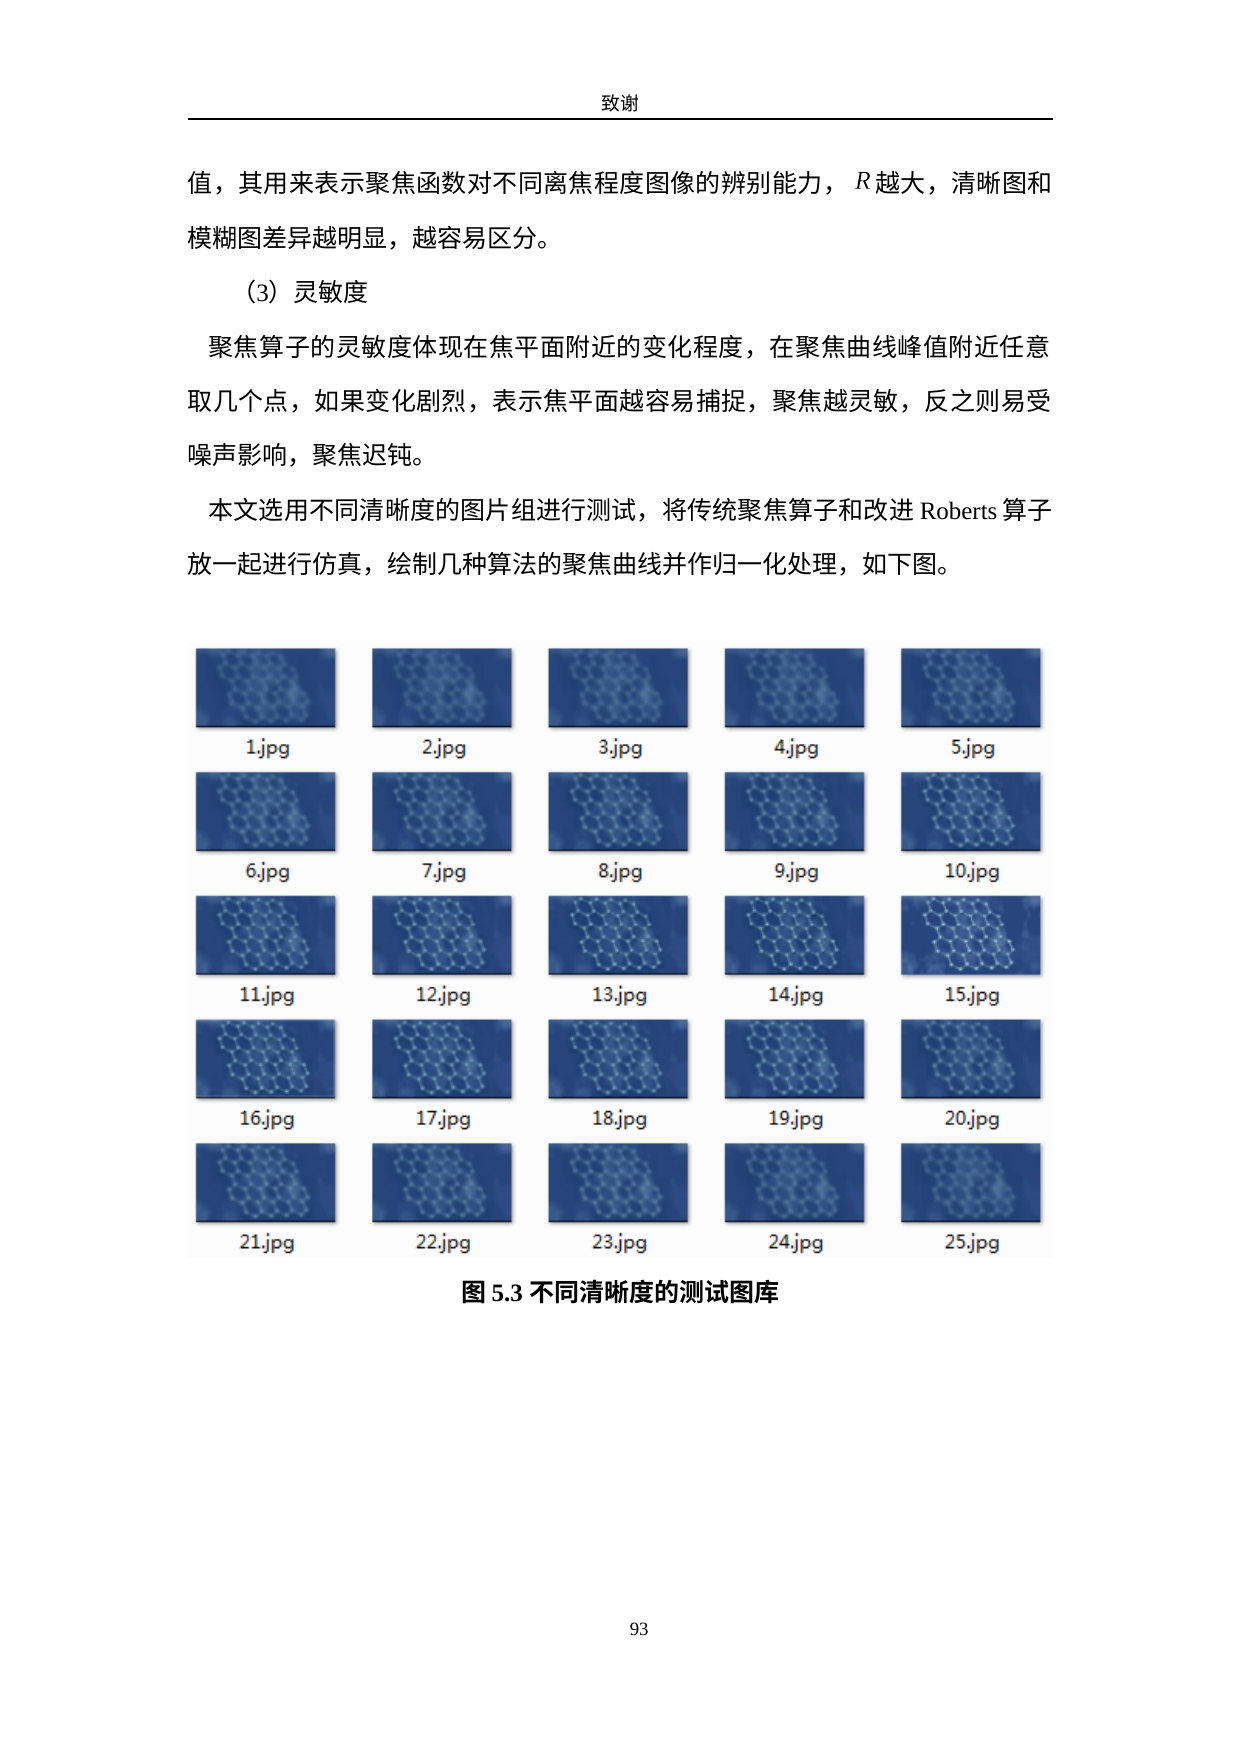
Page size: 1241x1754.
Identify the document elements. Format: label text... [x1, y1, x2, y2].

picture [187, 642, 1053, 1258]
text 本文选用不同清晰度的图片组进行测试，将传统聚焦算子和改进Roberts算子放一起进行仿真，绘制几种算法的聚焦曲线并作归一化处理，如下图。 [187, 490, 1053, 581]
list 灵敏度 [187, 273, 1053, 309]
text 聚焦算子的灵敏度体现在焦平面附近的变化程度，在聚焦曲线峰值附近任意取几个点，如果变化剧烈，表示焦平面越容易捕捉，聚焦越灵敏，反之则易受噪声影响，聚焦迟钝。 [187, 327, 1053, 472]
text 图5.3 不同清晰度的测试图库 [187, 1272, 1053, 1308]
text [187, 164, 1053, 254]
